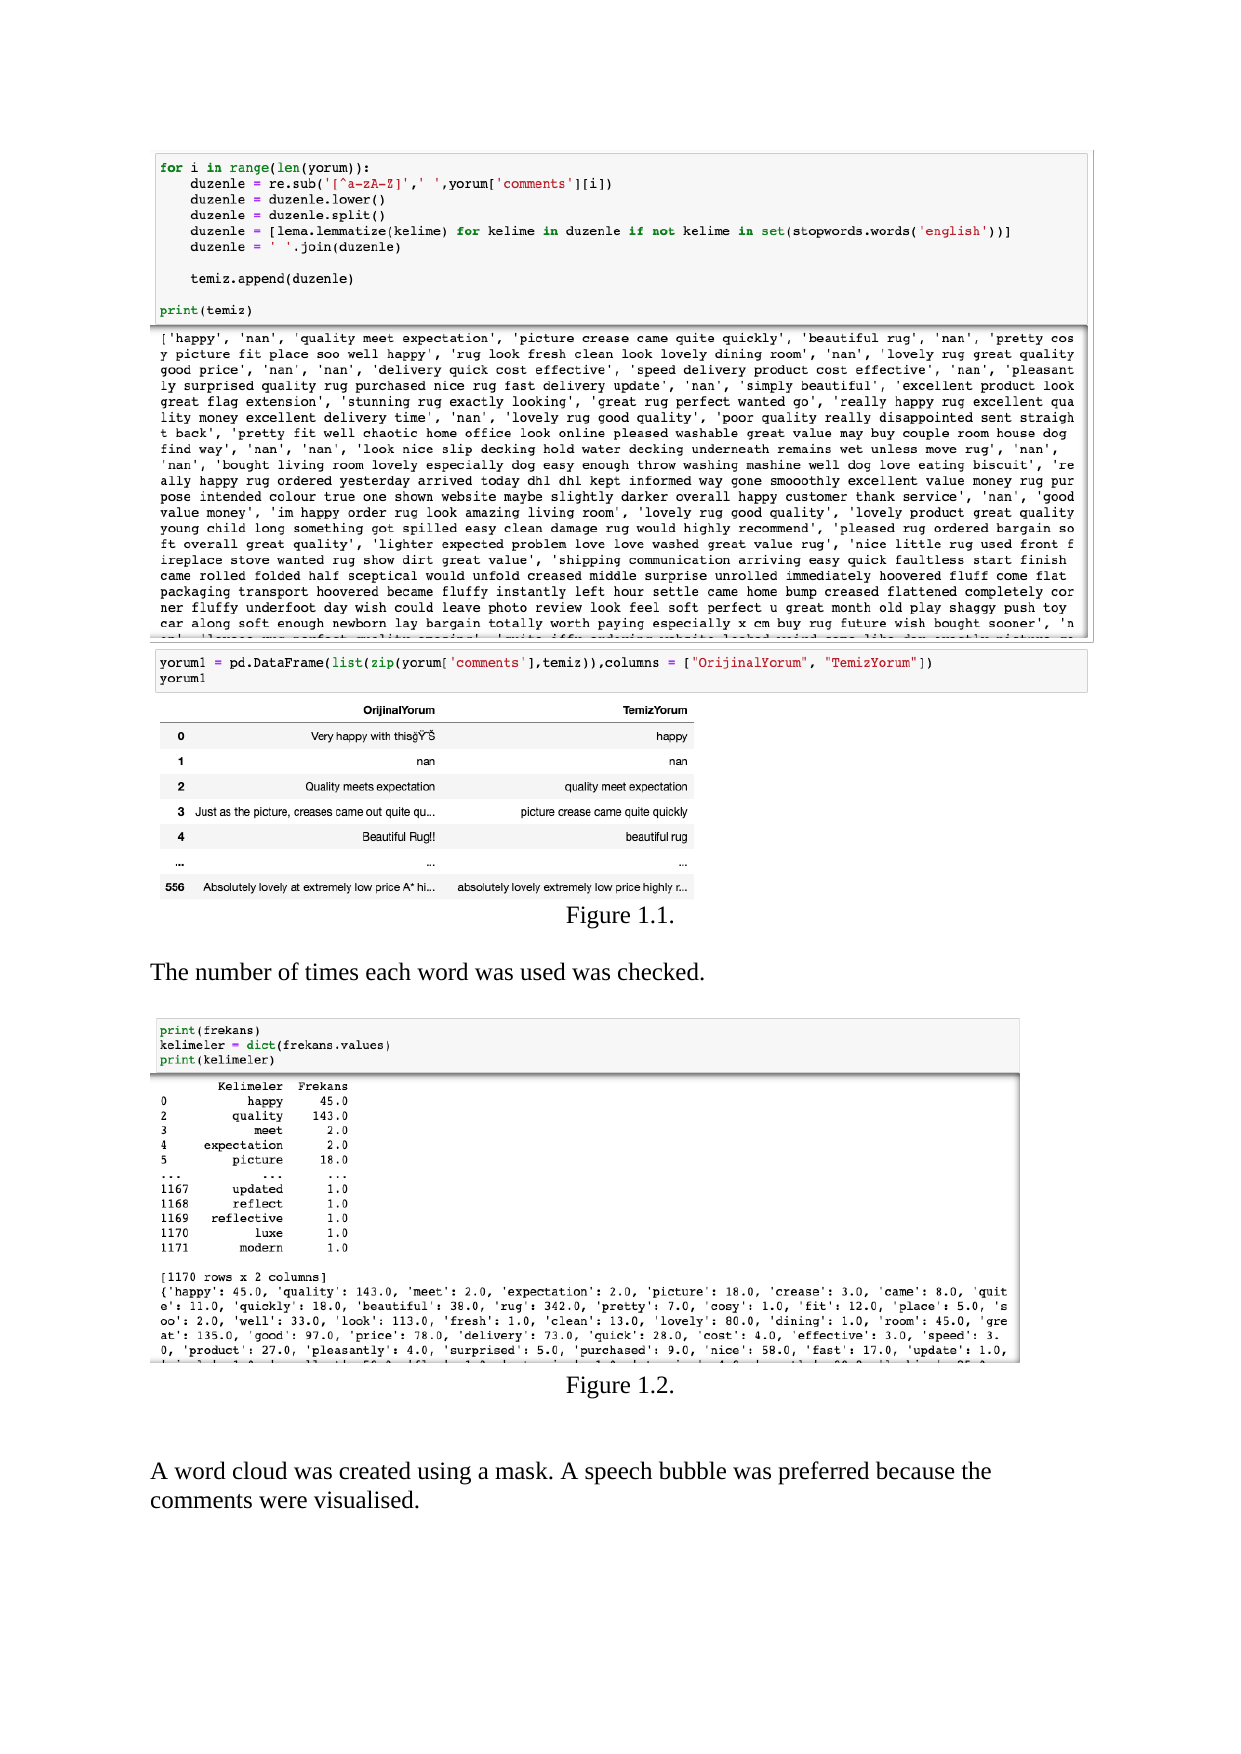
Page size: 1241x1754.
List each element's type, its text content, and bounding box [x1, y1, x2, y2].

text Figure 1.1. [150, 900, 1090, 928]
text A word cloud was created using a mask. A speech bubble was preferred because the comments were visualised. [150, 1456, 1090, 1514]
text The number of times each word was used was checked. [150, 957, 1090, 986]
picture [150, 150, 1096, 900]
text Figure 1.2. [150, 1370, 1090, 1399]
picture [150, 1014, 1032, 1370]
